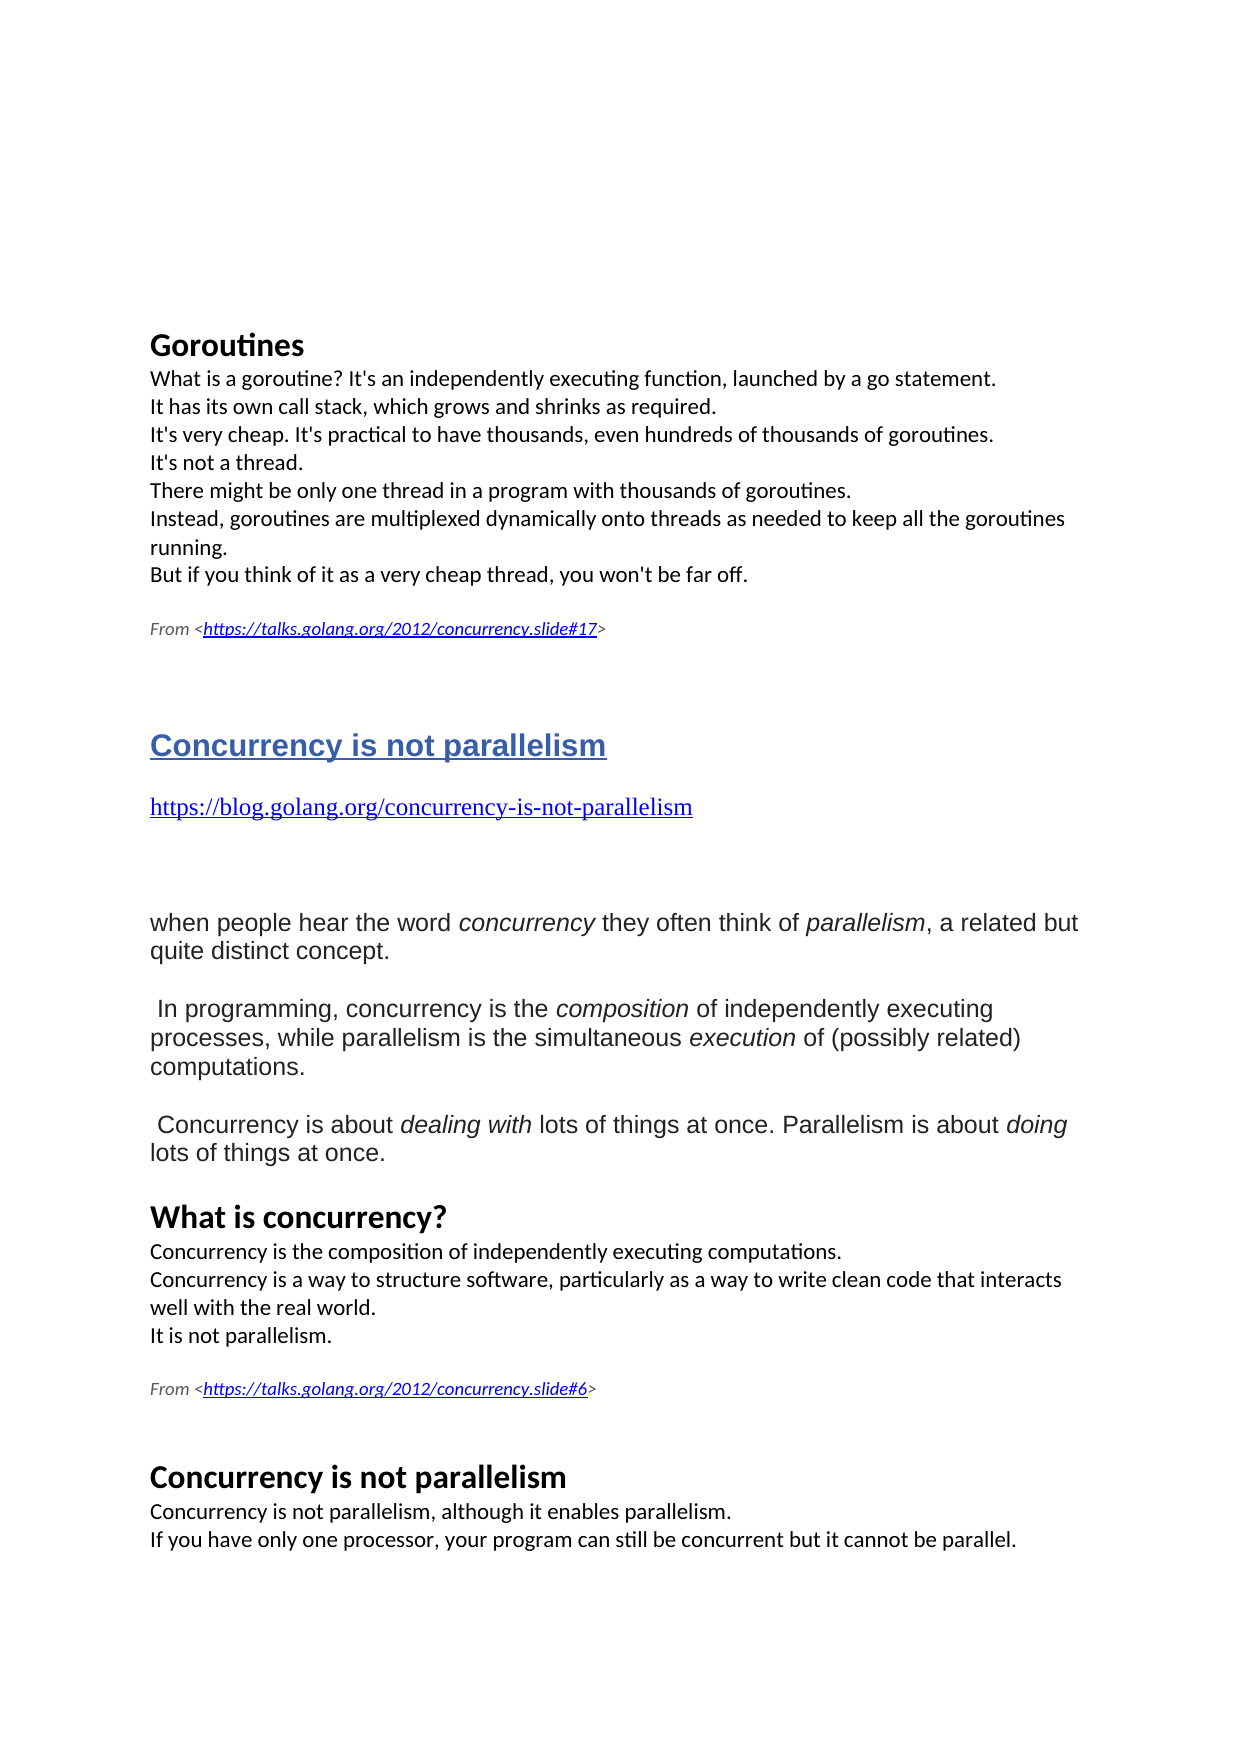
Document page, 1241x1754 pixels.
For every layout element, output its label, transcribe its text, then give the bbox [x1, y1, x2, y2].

text when people hear the word concurrency they often think of parallelism, a related but quite distinct concept. [150, 908, 1090, 965]
text Concurrency is the composition of independently executing computations. [150, 1237, 1090, 1265]
text Instead, goroutines are multiplexed dynamically onto threads as needed to keep all the goroutines running. [150, 504, 1090, 561]
text From <https://talks.golang.org/2012/concurrency.slide#17> [150, 617, 1090, 639]
text There might be only one thread in a program with thousands of goroutines. [150, 477, 1090, 504]
text Concurrency is not parallelism [150, 727, 1090, 763]
text Goroutines [150, 324, 1090, 364]
text Concurrency is not parallelism [150, 1456, 1090, 1497]
text What is a goroutine? It's an independently executing function, launched by a go statement. [150, 364, 1090, 392]
text Concurrency is a way to structure software, particularly as a way to write clean code that interacts well with the real world. [150, 1265, 1090, 1321]
text From <https://talks.golang.org/2012/concurrency.slide#6> [150, 1377, 1090, 1400]
text Concurrency is not parallelism, although it enables parallelism. [150, 1497, 1090, 1525]
text In programming, concurrency is the composition of independently executing processes, while parallelism is the simultaneous execution of (possibly related) computations. [150, 994, 1090, 1081]
text If you have only one processor, your program can still be concurrent but it cannot be parallel. [150, 1525, 1090, 1553]
text It's very cheap. It's practical to have thousands, even hundreds of thousands of goroutines. [150, 421, 1090, 448]
text It is not parallelism. [150, 1321, 1090, 1349]
text It has its own call stack, which grows and shrinks as required. [150, 392, 1090, 421]
text Concurrency is about dealing with lots of things at once. Parallelism is about doing lots of things at once. [150, 1110, 1090, 1167]
text What is concurrency? [150, 1196, 1090, 1237]
text https://blog.golang.org/concurrency-is-not-parallelism [150, 792, 1090, 821]
text But if you think of it as a very cheap thread, you won't be far off. [150, 561, 1090, 589]
text It's not a thread. [150, 448, 1090, 477]
